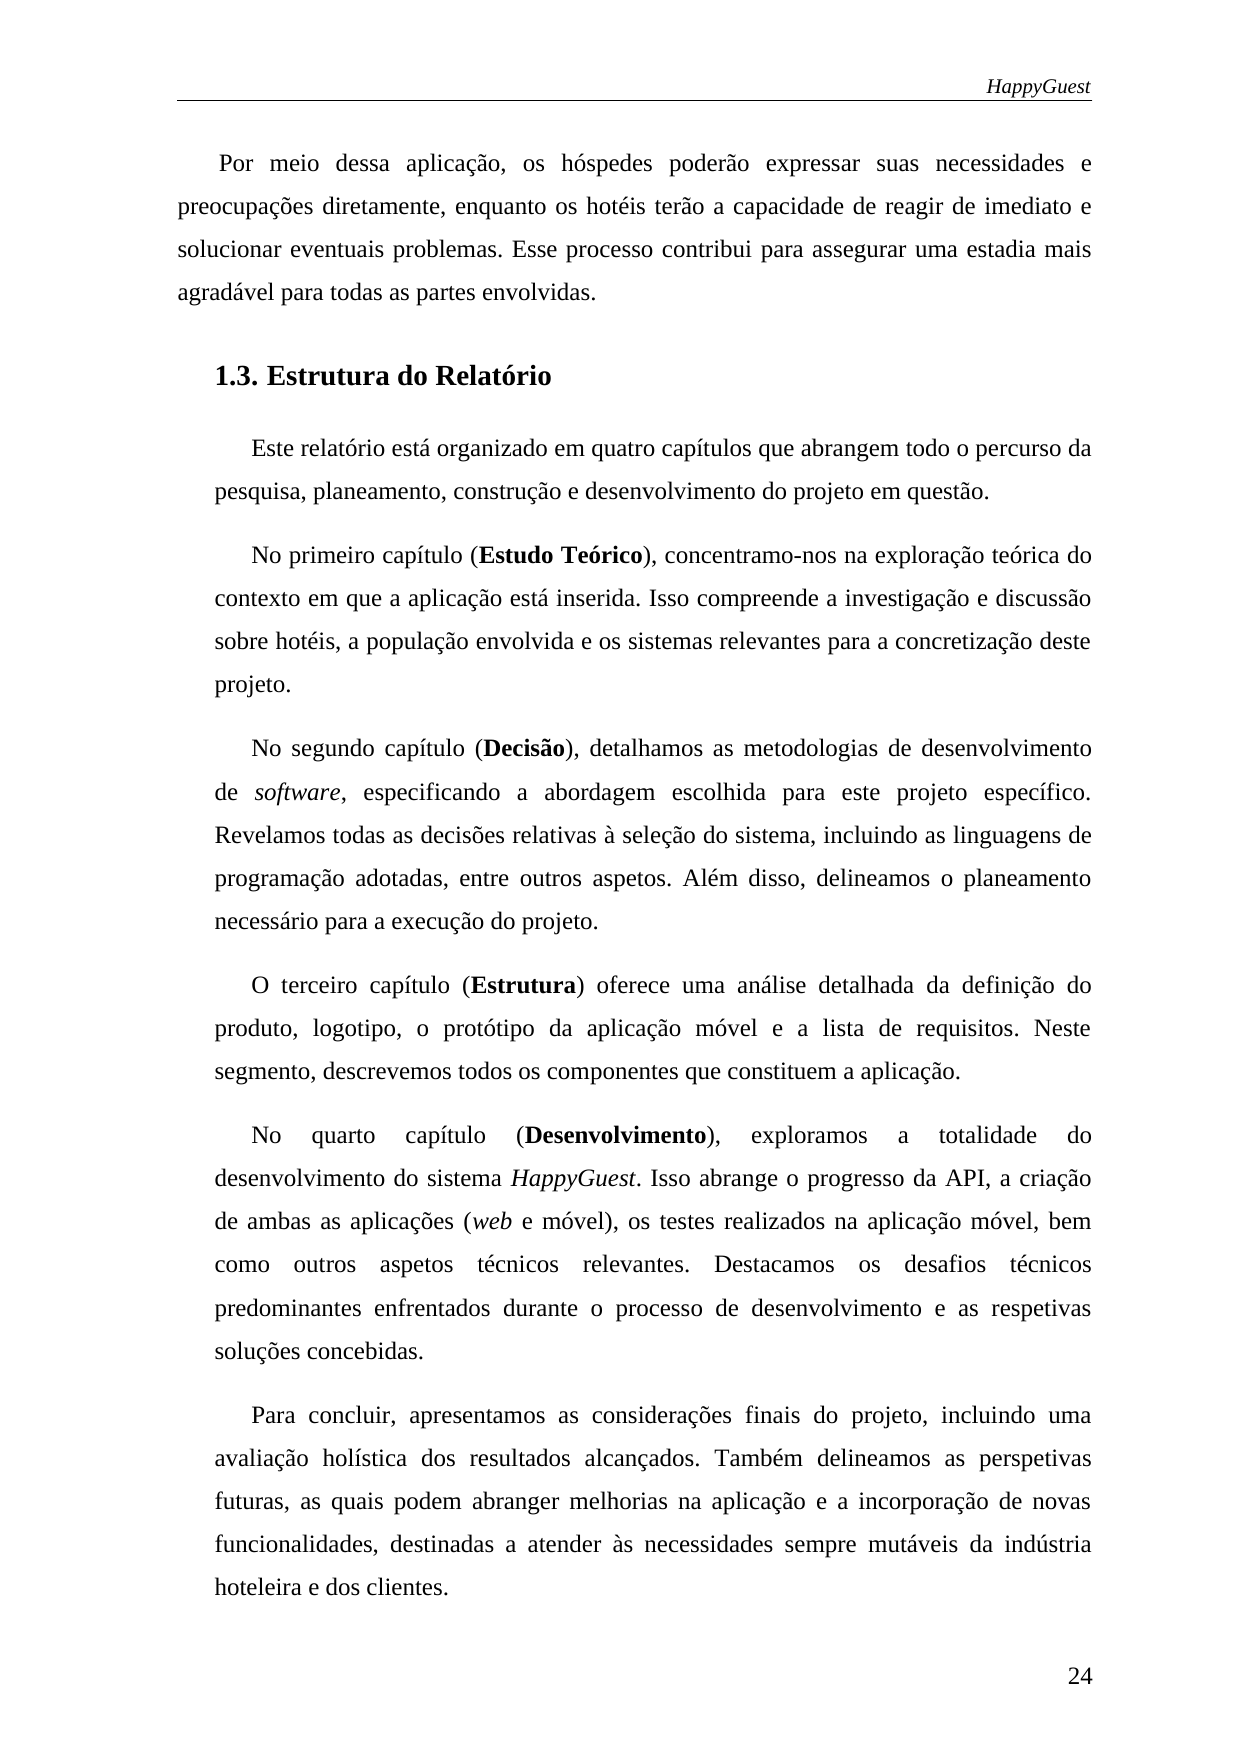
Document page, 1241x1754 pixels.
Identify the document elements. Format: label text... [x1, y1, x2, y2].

text Por meio dessa aplicação, os hóspedes poderão expressar suas necessidades e preocupações diretamente, enquanto os hotéis terão a capacidade de reagir de imediato e solucionar eventuais problemas. Esse processo contribui para assegurar uma estadia mais agradável para todas as partes envolvidas. [177, 148, 1092, 306]
text O terceiro capítulo (Estrutura) oferece uma análise detalhada da definição do produto, logotipo, o protótipo da aplicação móvel e a lista de requisitos. Neste segmento, descrevemos todos os componentes que constituem a aplicação. [214, 970, 1092, 1085]
text No primeiro capítulo (Estudo Teórico), concentramo-nos na exploração teórica do contexto em que a aplicação está inserida. Isso compreende a investigação e discussão sobre hotéis, a população envolvida e os sistemas relevantes para a concretização deste projeto. [214, 540, 1092, 698]
text No segundo capítulo (Decisão), detalhamos as metodologias de desenvolvimento de software, especificando a abordagem escolhida para este projeto específico. Revelamos todas as decisões relativas à seleção do sistema, incluindo as linguagens de programação adotadas, entre outros aspetos. Além disso, delineamos o planeamento necessário para a execução do projeto. [214, 733, 1092, 935]
text Este relatório está organizado em quatro capítulos que abrangem todo o percurso da pesquisa, planeamento, construção e desenvolvimento do projeto em questão. [214, 433, 1092, 505]
text Para concluir, apresentamos as considerações finais do projeto, incluindo uma avaliação holística dos resultados alcançados. Também delineamos as perspetivas futuras, as quais podem abranger melhorias na aplicação e a incorporação de novas funcionalidades, destinadas a atender às necessidades sempre mutáveis da indústria hoteleira e dos clientes. [214, 1400, 1092, 1601]
subtitle Estrutura do Relatório [214, 358, 1092, 391]
text No quarto capítulo (Desenvolvimento), exploramos a totalidade do desenvolvimento do sistema HappyGuest. Isso abrange o progresso da API, a criação de ambas as aplicações (web e móvel), os testes realizados na aplicação móvel, bem como outros aspetos técnicos relevantes. Destacamos os desafios técnicos predominantes enfrentados durante o processo de desenvolvimento e as respetivas soluções concebidas. [214, 1120, 1092, 1364]
